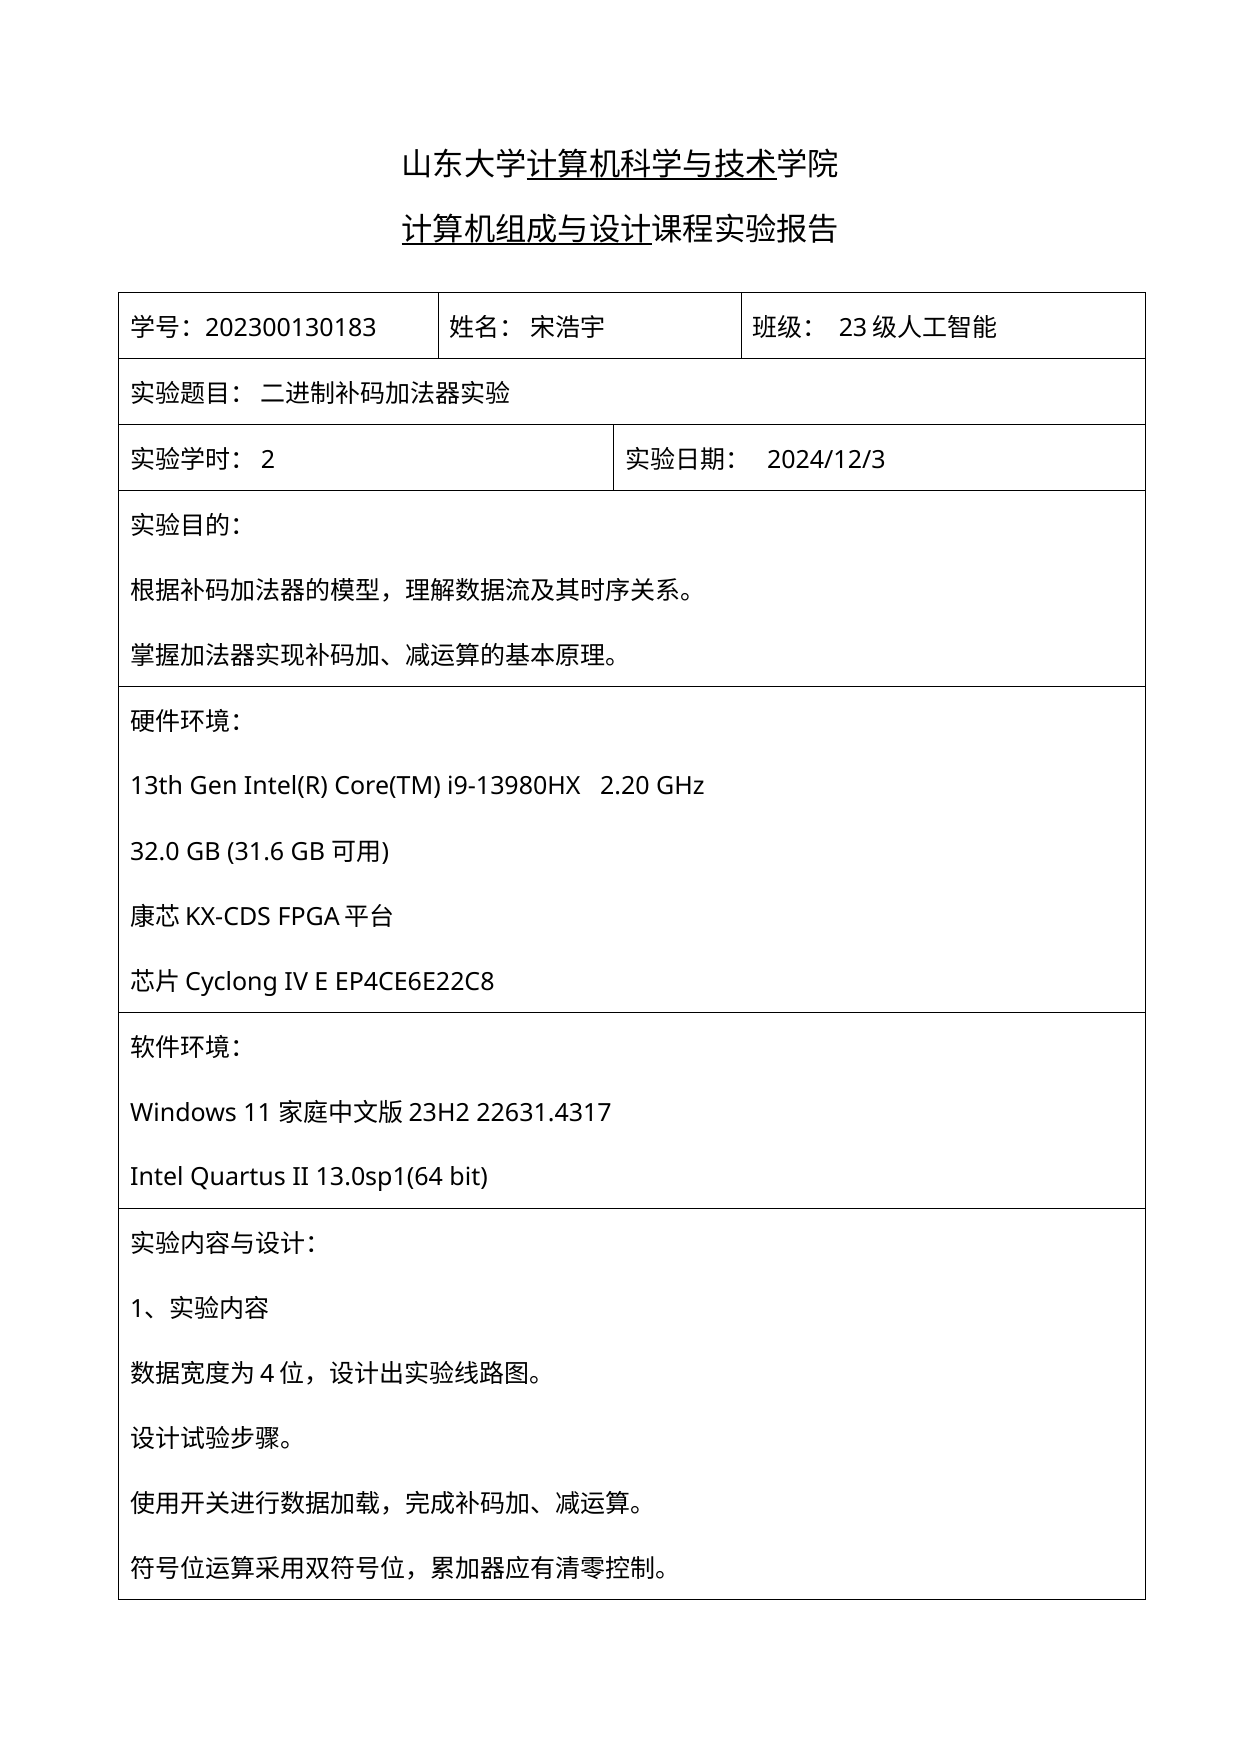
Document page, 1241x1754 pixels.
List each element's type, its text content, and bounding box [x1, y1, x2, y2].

table_cell 实验目的： 根据补码加法器的模型，理解数据流及其时序关系。 掌握加法器实现补码加、减运算的基本原理。 [119, 491, 1145, 686]
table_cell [119, 1209, 1145, 1599]
table_cell 实验题目： 二进制补码加法器实验 [119, 359, 1145, 424]
table_cell 软件环境： Windows 11 家庭中文版23H2 22631.4317 Intel Quartus II 13.0sp1(64 bit) [119, 1013, 1145, 1208]
table_cell 实验学时： 2 [119, 425, 613, 490]
table_header 姓名： 宋浩宇 [439, 293, 741, 358]
text 计算机组成与设计课程实验报告 [118, 194, 1122, 259]
table_header 学号：202300130183 [119, 293, 438, 358]
table_header 班级： 23级人工智能 [742, 293, 1145, 358]
table_cell 硬件环境： 13th Gen Intel(R) Core(TM) i9-13980HX 2.20 GHz 32.0 GB (31.6 GB 可用) 康芯KX-CDS FPGA平台 芯片Cyclong IV E EP4CE6E22C8 [119, 687, 1145, 1012]
text 山东大学计算机科学与技术学院 [118, 129, 1122, 194]
table_cell 实验日期： 2024/12/3 [614, 425, 1145, 490]
